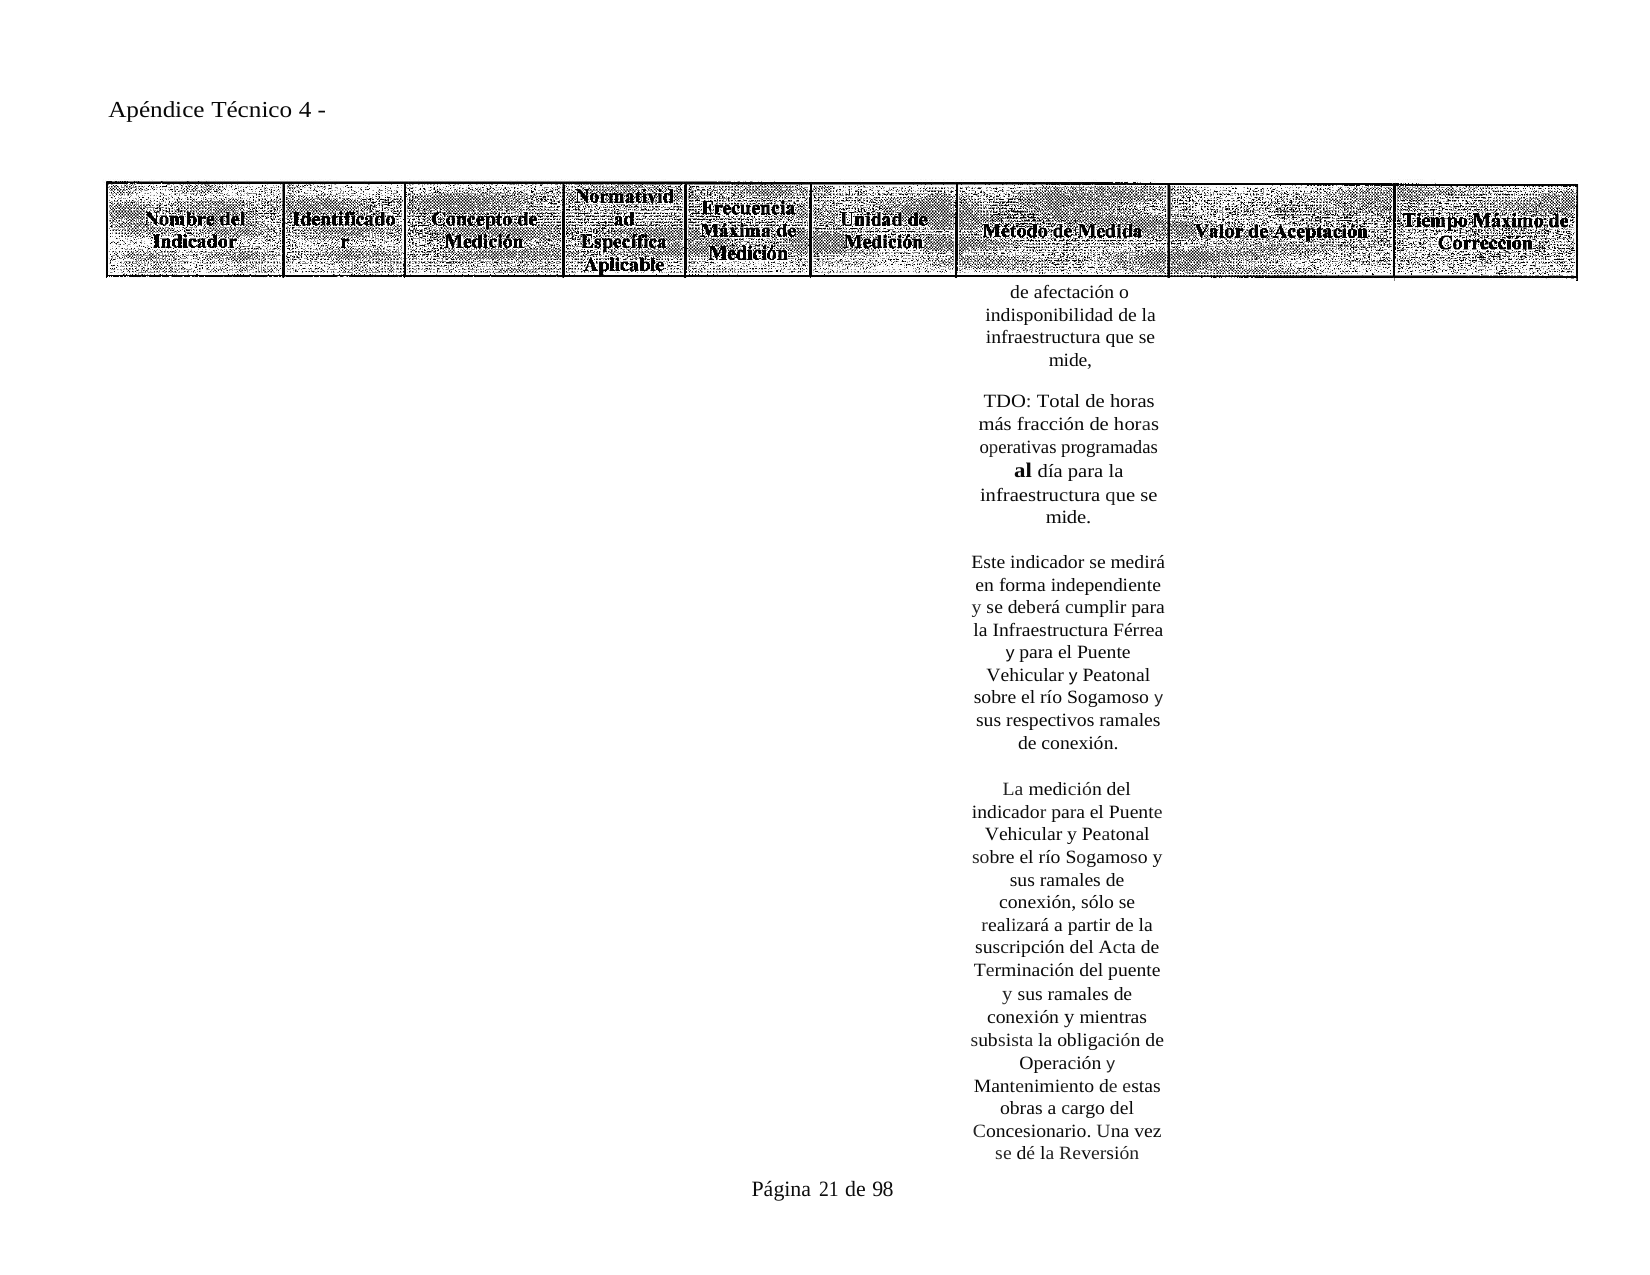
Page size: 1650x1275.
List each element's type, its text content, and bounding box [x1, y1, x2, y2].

picture [102, 179, 1579, 281]
text Este indicador se medirá en forma independiente y se deberá cumplir para la Infraestructura Férrea y para el Puente Vehicular y Peatonal sobre el río Sogamoso y sus respectivos ramales de conexión. [968, 551, 1168, 753]
text La medición del indicador para el Puente Vehicular y Peatonal sobre el río Sogamoso y sus ramales de conexión, sólo se realizará a partir de la suscripción del Acta de Terminación del puente y sus ramales de conexión y mientras subsista la obligación de Operación y Mantenimiento de estas obras a cargo del Concesionario. Una vez se dé la Reversión [967, 778, 1166, 1164]
text TDO: Total de horas más fracción de horas operativas programadas al día para la infraestructura que se mide. [973, 390, 1164, 528]
text de afectación o indisponibilidad de la infraestructura que se mide, [982, 281, 1157, 370]
